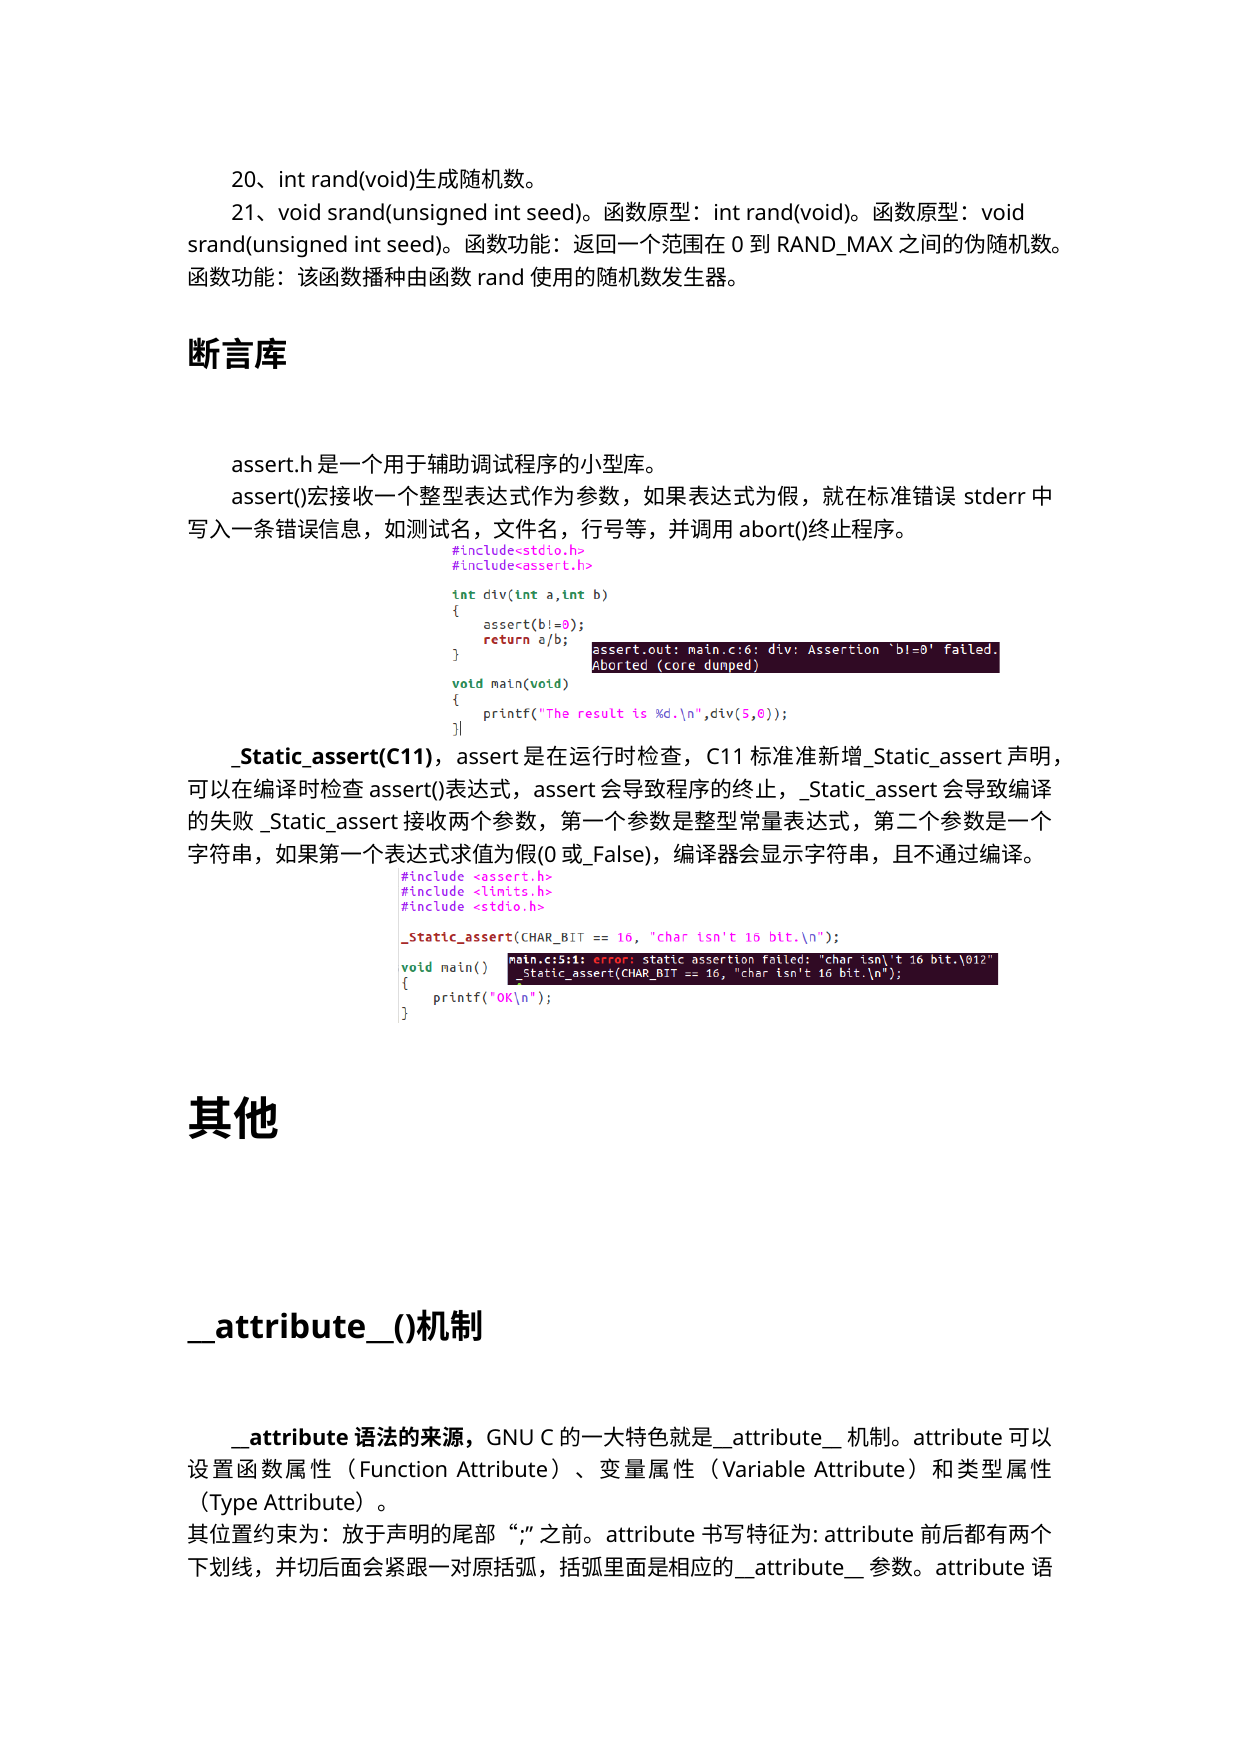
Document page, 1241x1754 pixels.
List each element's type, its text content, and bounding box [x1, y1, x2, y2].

subtitle __attribute__()机制 [187, 1292, 1053, 1357]
picture [398, 868, 999, 1023]
text 20、int rand(void)生成随机数。 [187, 162, 1053, 194]
text _Static_assert(C11)，assert是在运行时检查，C11标准准新增_Static_assert声明，可以在编译时检查assert()表达式，assert会导致程序的终止，_Static_assert会导致编译的失败 _Static_assert接收两个参数，第一个参数是整型常量表达式，第二个参数是一个字符串，如果第一个表达式求值为假(0或_False)，编译器会显示字符串，且不通过编译。 [187, 739, 1053, 869]
picture [450, 543, 1000, 736]
text __attribute 语法的来源，GNU C 的一大特色就是__attribute__ 机制。attribute 可以设置函数属性（Function Attribute）、变量属性（Variable Attribute）和类型属性（Type Attribute）。 [187, 1419, 1053, 1517]
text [187, 1517, 1053, 1582]
text assert()宏接收一个整型表达式作为参数，如果表达式为假，就在标准错误stderr中写入一条错误信息，如测试名，文件名，行号等，并调用abort()终止程序。 [187, 479, 1053, 544]
subtitle 断言库 [187, 319, 1053, 384]
text assert.h是一个用于辅助调试程序的小型库。 [187, 446, 1053, 479]
subtitle 其他 [187, 1067, 1053, 1164]
text 21、void srand(unsigned int seed)。函数原型：int rand(void)。函数原型：void srand(unsigned int seed)。函数功能：返回一个范围在 0 到 RAND_MAX 之间的伪随机数。函数功能：该函数播种由函数 rand 使用的随机数发生器。 [187, 194, 1053, 292]
